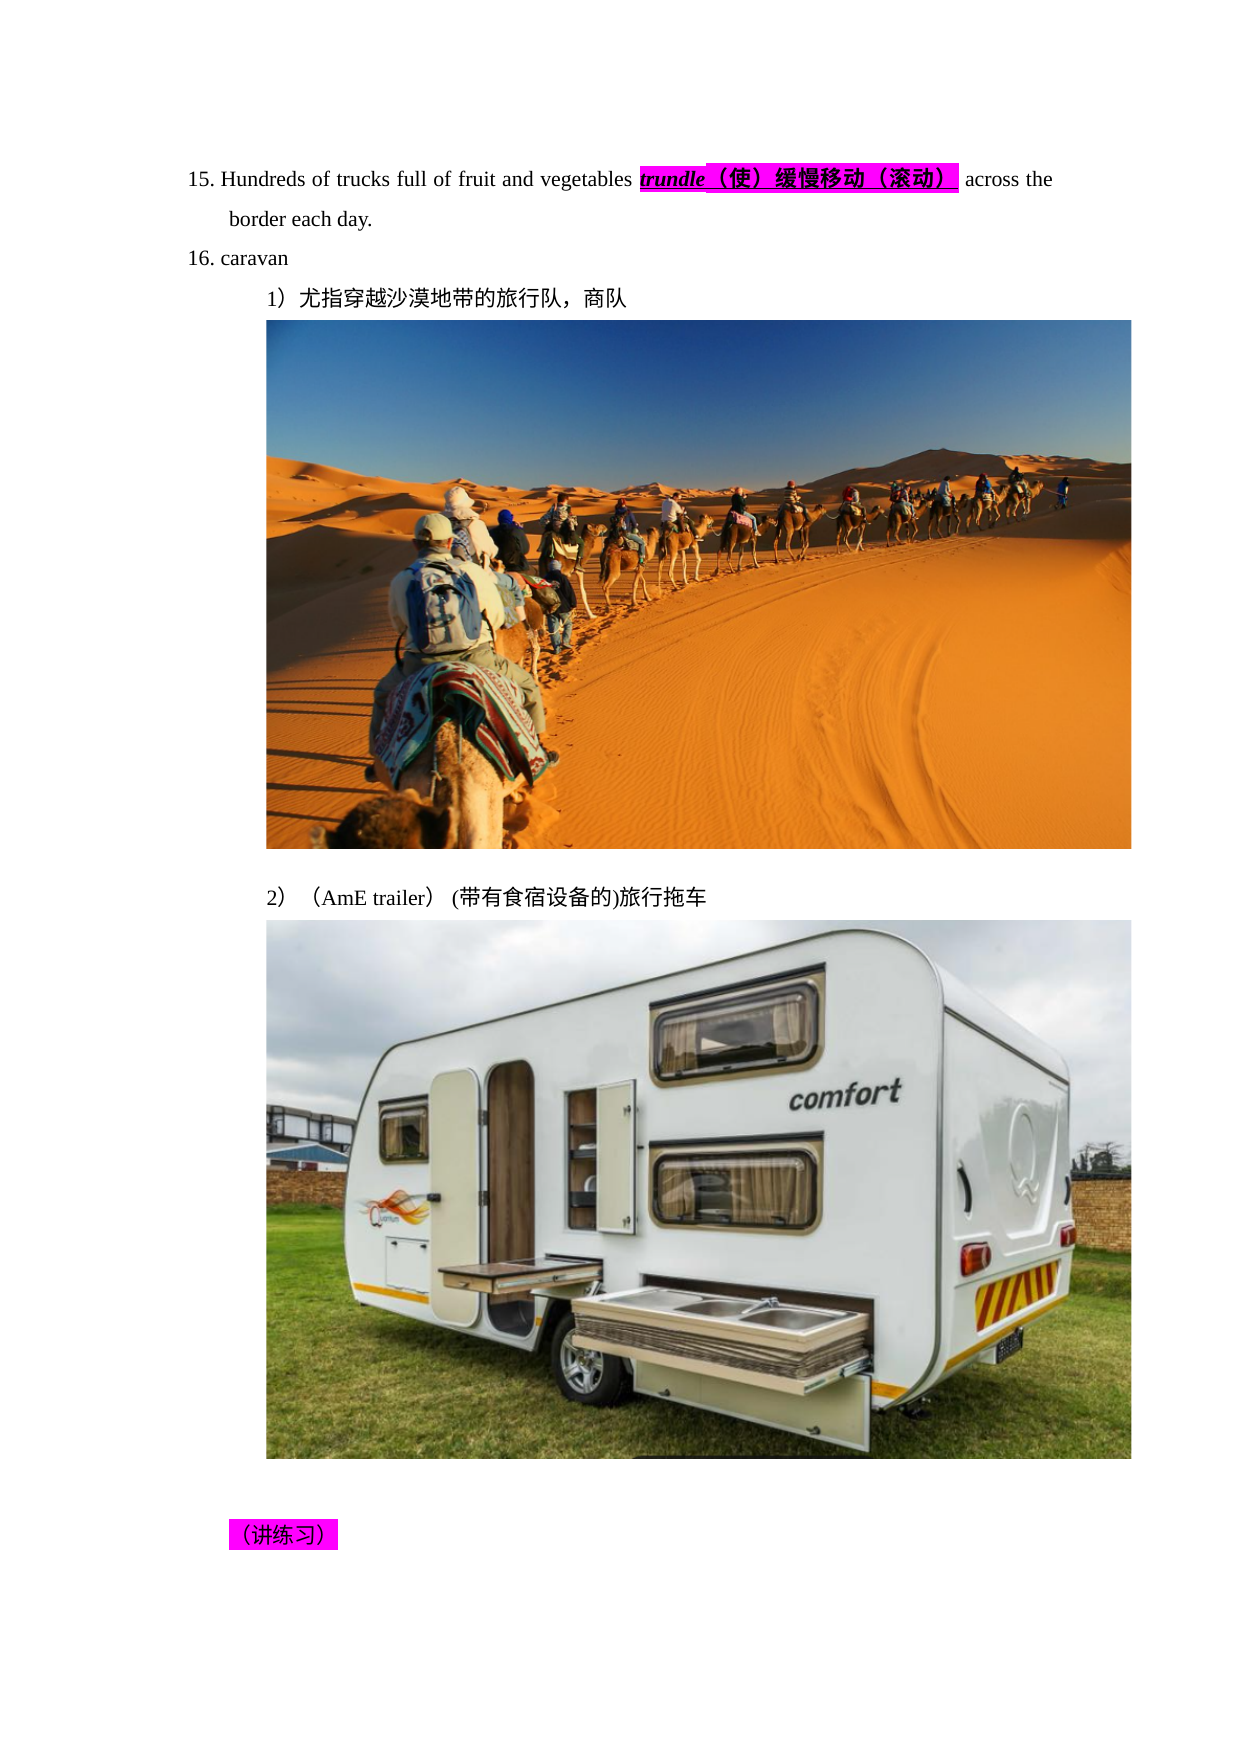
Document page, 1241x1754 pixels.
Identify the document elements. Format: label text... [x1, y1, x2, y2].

list 2）（AmE trailer） (带有食宿设备的)旅行拖车 [266, 880, 1053, 912]
picture [266, 920, 1132, 1459]
list Hundreds of trucks full of fruit and vegetables trundle（使）缓慢移动（滚动） across the border each day. [187, 162, 1053, 235]
list caravan [187, 241, 1053, 274]
list 1）尤指穿越沙漠地带的旅行队，商队 [266, 280, 1053, 313]
picture [266, 320, 1132, 849]
text （讲练习） [229, 1518, 1053, 1551]
